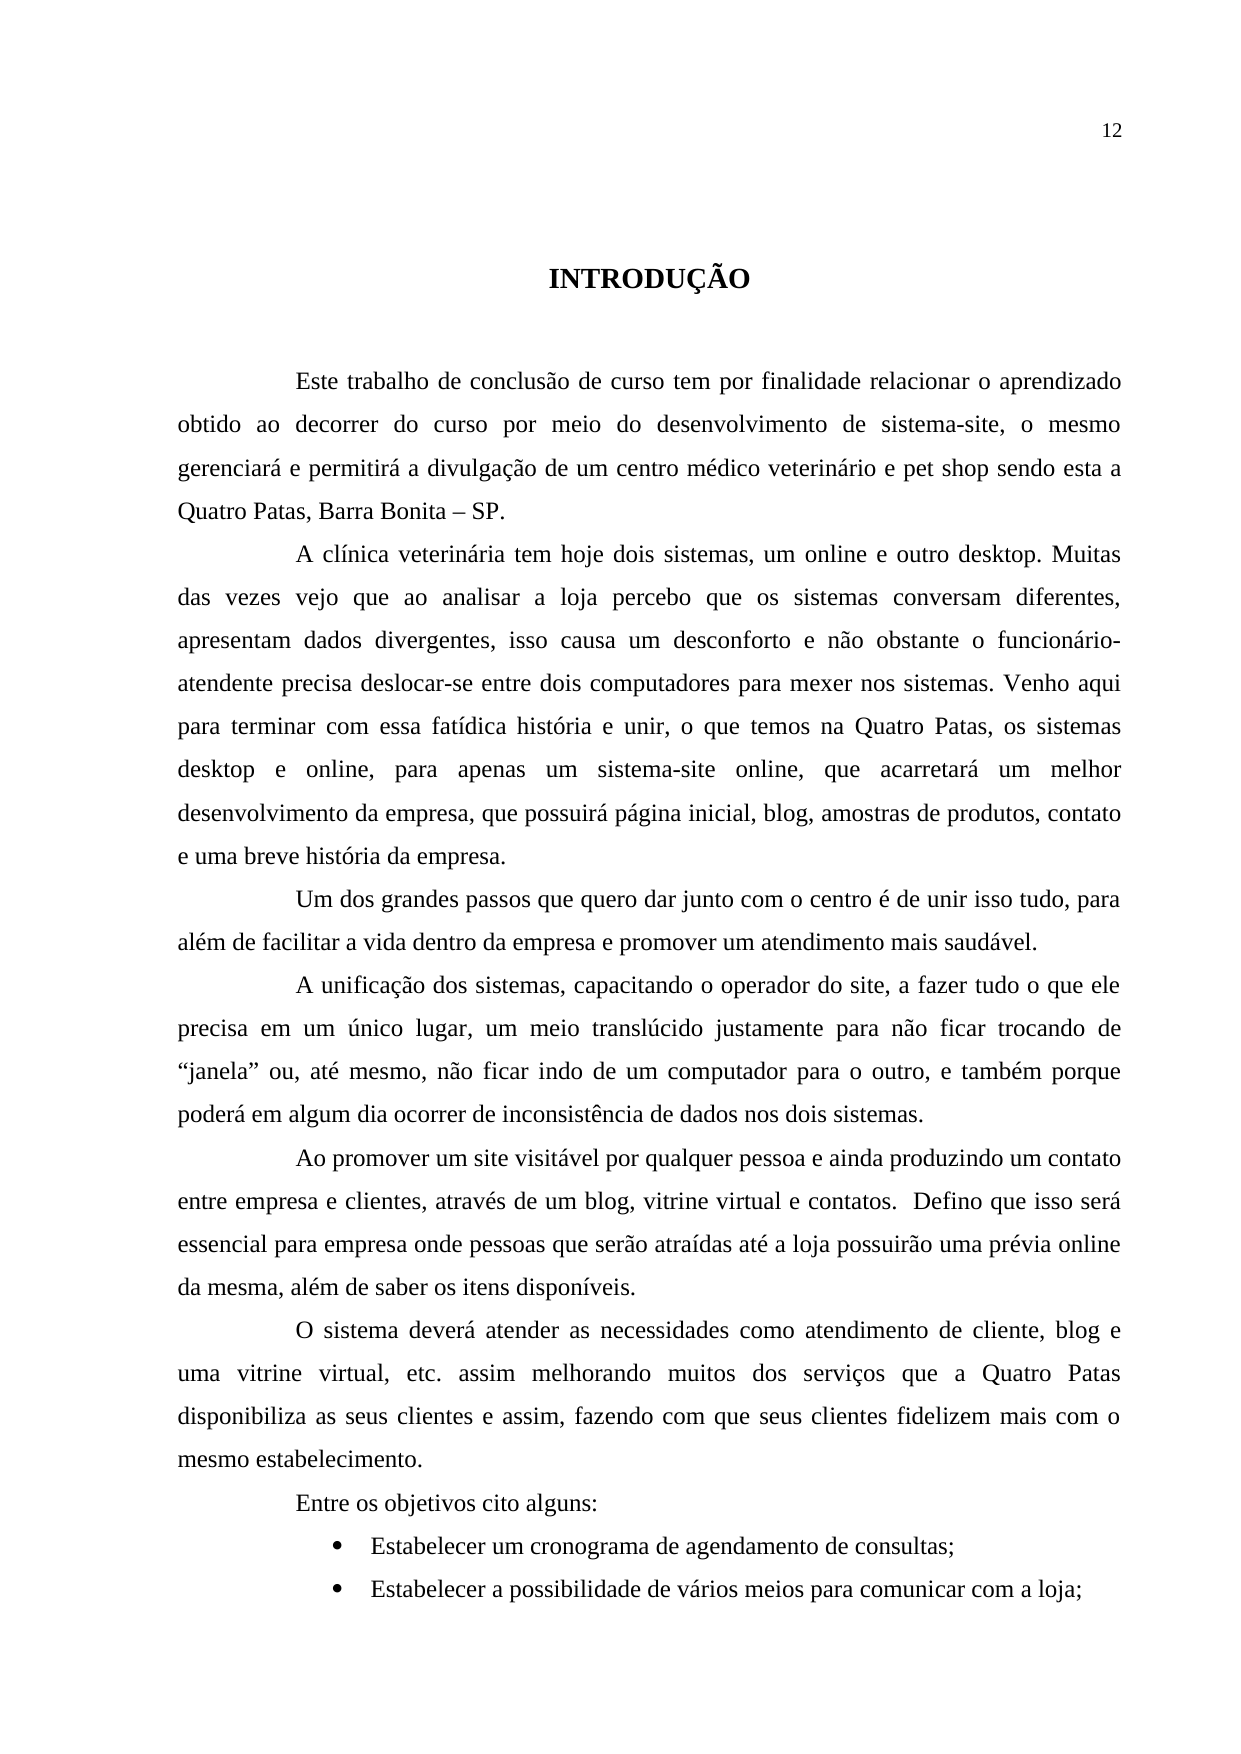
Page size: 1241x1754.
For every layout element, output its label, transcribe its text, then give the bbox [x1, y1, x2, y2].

text Este trabalho de conclusão de curso tem por finalidade relacionar o aprendizado obtido ao decorrer do curso por meio do desenvolvimento de sistema-site, o mesmo gerenciará e permitirá a divulgação de um centro médico veterinário e pet shop sendo esta a Quatro Patas, Barra Bonita – SP. [177, 366, 1122, 524]
text O sistema deverá atender as necessidades como atendimento de cliente, blog e uma vitrine virtual, etc. assim melhorando muitos dos serviços que a Quatro Patas disponibiliza as seus clientes e assim, fazendo com que seus clientes fidelizem mais com o mesmo estabelecimento. [177, 1315, 1122, 1473]
text Um dos grandes passos que quero dar junto com o centro é de unir isso tudo, para além de facilitar a vida dentro da empresa e promover um atendimento mais saudável. [177, 884, 1122, 956]
list Estabelecer um cronograma de agendamento de consultas; [333, 1531, 1122, 1559]
text Ao promover um site visitável por qualquer pessoa e ainda produzindo um contato entre empresa e clientes, através de um blog, vitrine virtual e contatos. Defino que isso será essencial para empresa onde pessoas que serão atraídas até a loja possuirão uma prévia online da mesma, além de saber os itens disponíveis. [177, 1143, 1122, 1301]
text Entre os objetivos cito alguns: [177, 1488, 1122, 1516]
text A unificação dos sistemas, capacitando o operador do site, a fazer tudo o que ele precisa em um único lugar, um meio translúcido justamente para não ficar trocando de “janela” ou, até mesmo, não ficar indo de um computador para o outro, e também porque poderá em algum dia ocorrer de inconsistência de dados nos dois sistemas. [177, 970, 1122, 1128]
subtitle INTRODUÇÃO [177, 261, 1122, 294]
list Estabelecer a possibilidade de vários meios para comunicar com a loja; [333, 1574, 1122, 1603]
text A clínica veterinária tem hoje dois sistemas, um online e outro desktop. Muitas das vezes vejo que ao analisar a loja percebo que os sistemas conversam diferentes, apresentam dados divergentes, isso causa um desconforto e não obstante o funcionário-atendente precisa deslocar-se entre dois computadores para mexer nos sistemas. Venho aqui para terminar com essa fatídica história e unir, o que temos na Quatro Patas, os sistemas desktop e online, para apenas um sistema-site online, que acarretará um melhor desenvolvimento da empresa, que possuirá página inicial, blog, amostras de produtos, contato e uma breve história da empresa. [177, 539, 1122, 869]
